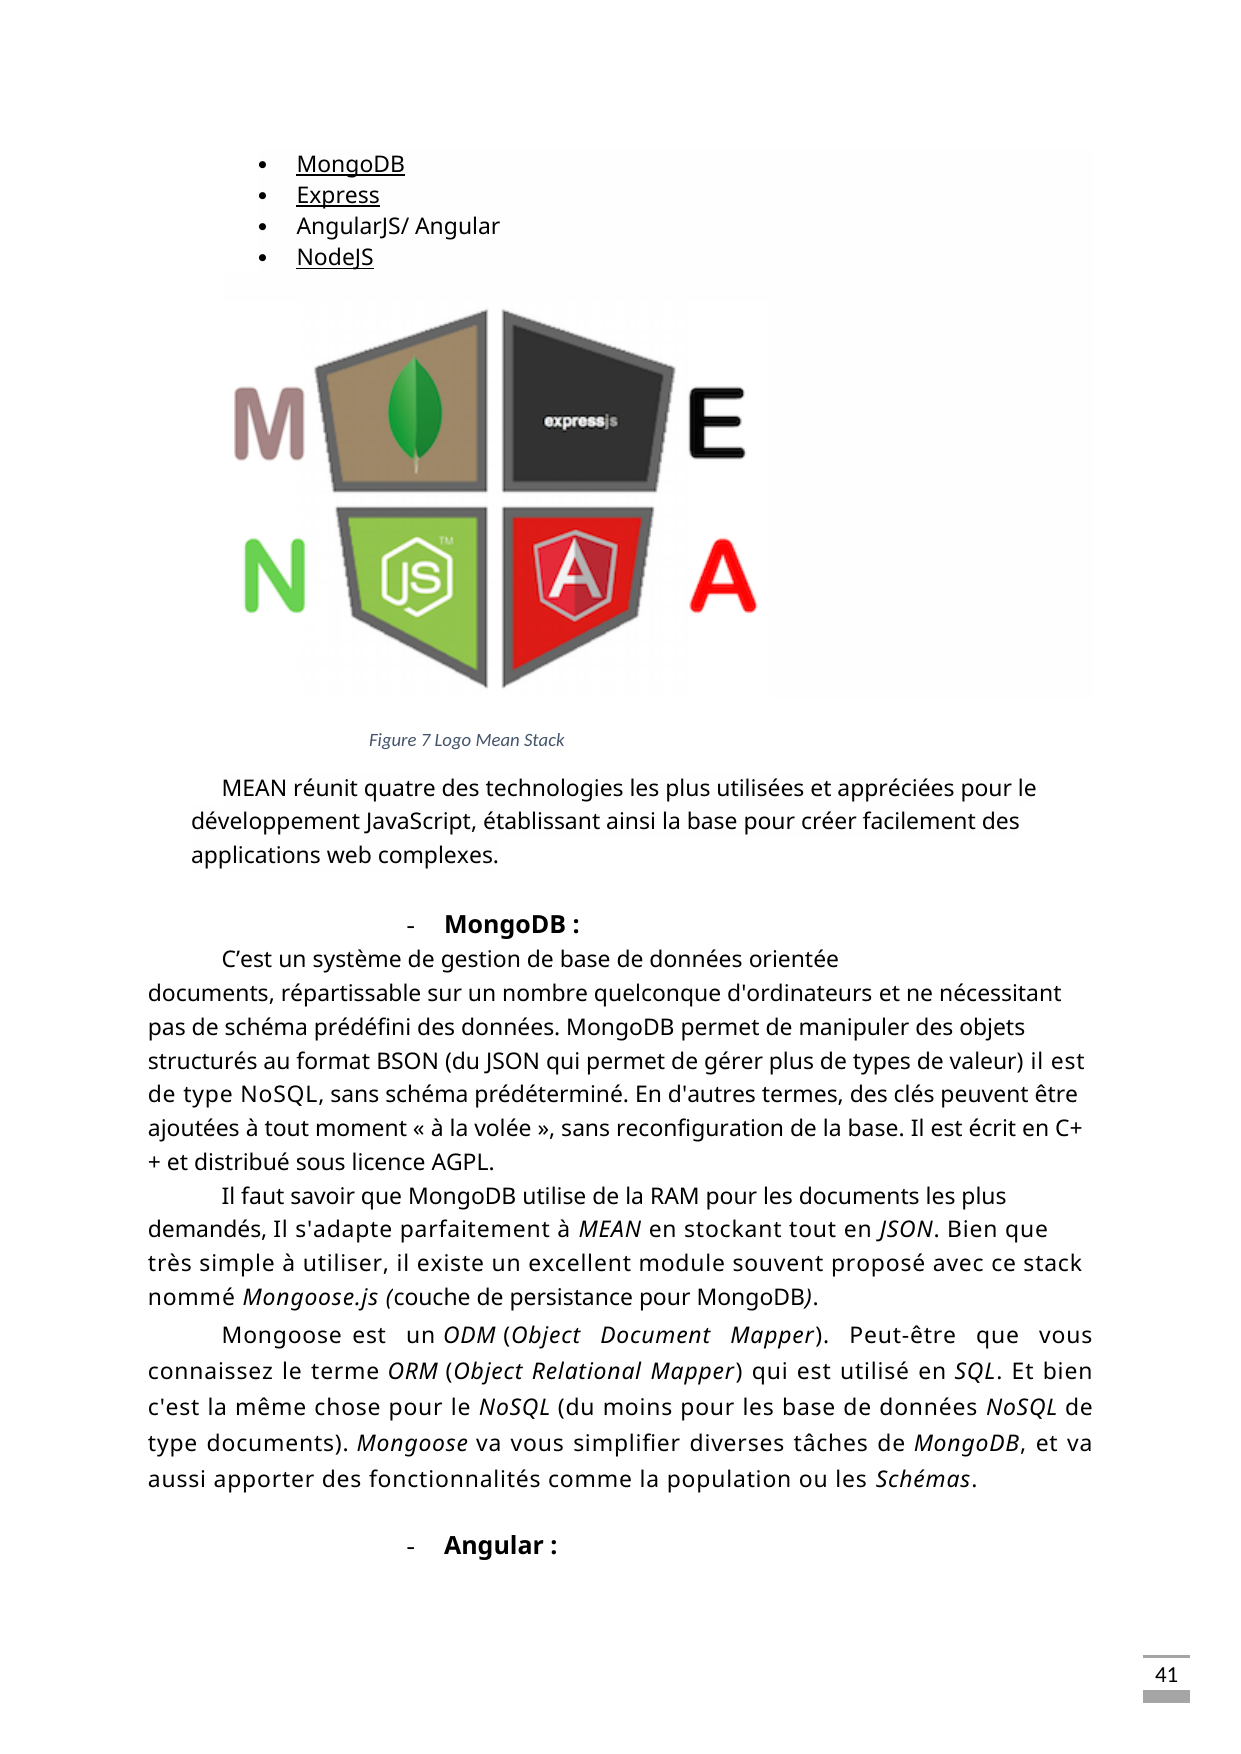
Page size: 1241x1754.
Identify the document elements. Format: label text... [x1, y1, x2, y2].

picture [222, 301, 770, 699]
list NodeJS [259, 241, 1093, 273]
list C’est un système de gestion de base de données orientée documents, répartissable sur un nombre quelconque d'ordinateurs et ne nécessitant pas de schéma prédéfini des données. MongoDB permet de manipuler des objets structurés au format BSON (du JSON qui permet de gérer plus de types de valeur) il est de type NoSQL, sans schéma prédéterminé. En d'autres termes, des clés peuvent être ajoutées à tout moment « à la volée », sans reconfiguration de la base. Il est écrit en C++ et distribué sous licence AGPL. [148, 943, 1093, 1177]
list MEAN réunit quatre des technologies les plus utilisées et appréciées pour le développement JavaScript, établissant ainsi la base pour créer facilement des applications web complexes. [191, 772, 1093, 870]
list Il faut savoir que MongoDB utilise de la RAM pour les documents les plus demandés, Il s'adapte parfaitement à MEAN en stockant tout en JSON. Bien que très simple à utiliser, il existe un excellent module souvent proposé avec ce stack nommé Mongoose.js (couche de persistance pour MongoDB). [148, 1179, 1093, 1312]
list MongoDB [259, 148, 1093, 179]
list MongoDB : [406, 907, 1093, 941]
list Angular : [406, 1528, 1093, 1562]
list AngularJS/ Angular [259, 210, 1093, 241]
list Express [259, 179, 1093, 210]
text Mongoose est un ODM (Object Document Mapper). Peut-être que vous connaissez le terme ORM (Object Relational Mapper) qui est utilisé en SQL. Et bien c'est la même chose pour le NoSQL (du moins pour les base de données NoSQL de type documents). Mongoose va vous simplifier diverses tâches de MongoDB, et va aussi apporter des fonctionnalités comme la population ou les Schémas. [148, 1314, 1093, 1494]
